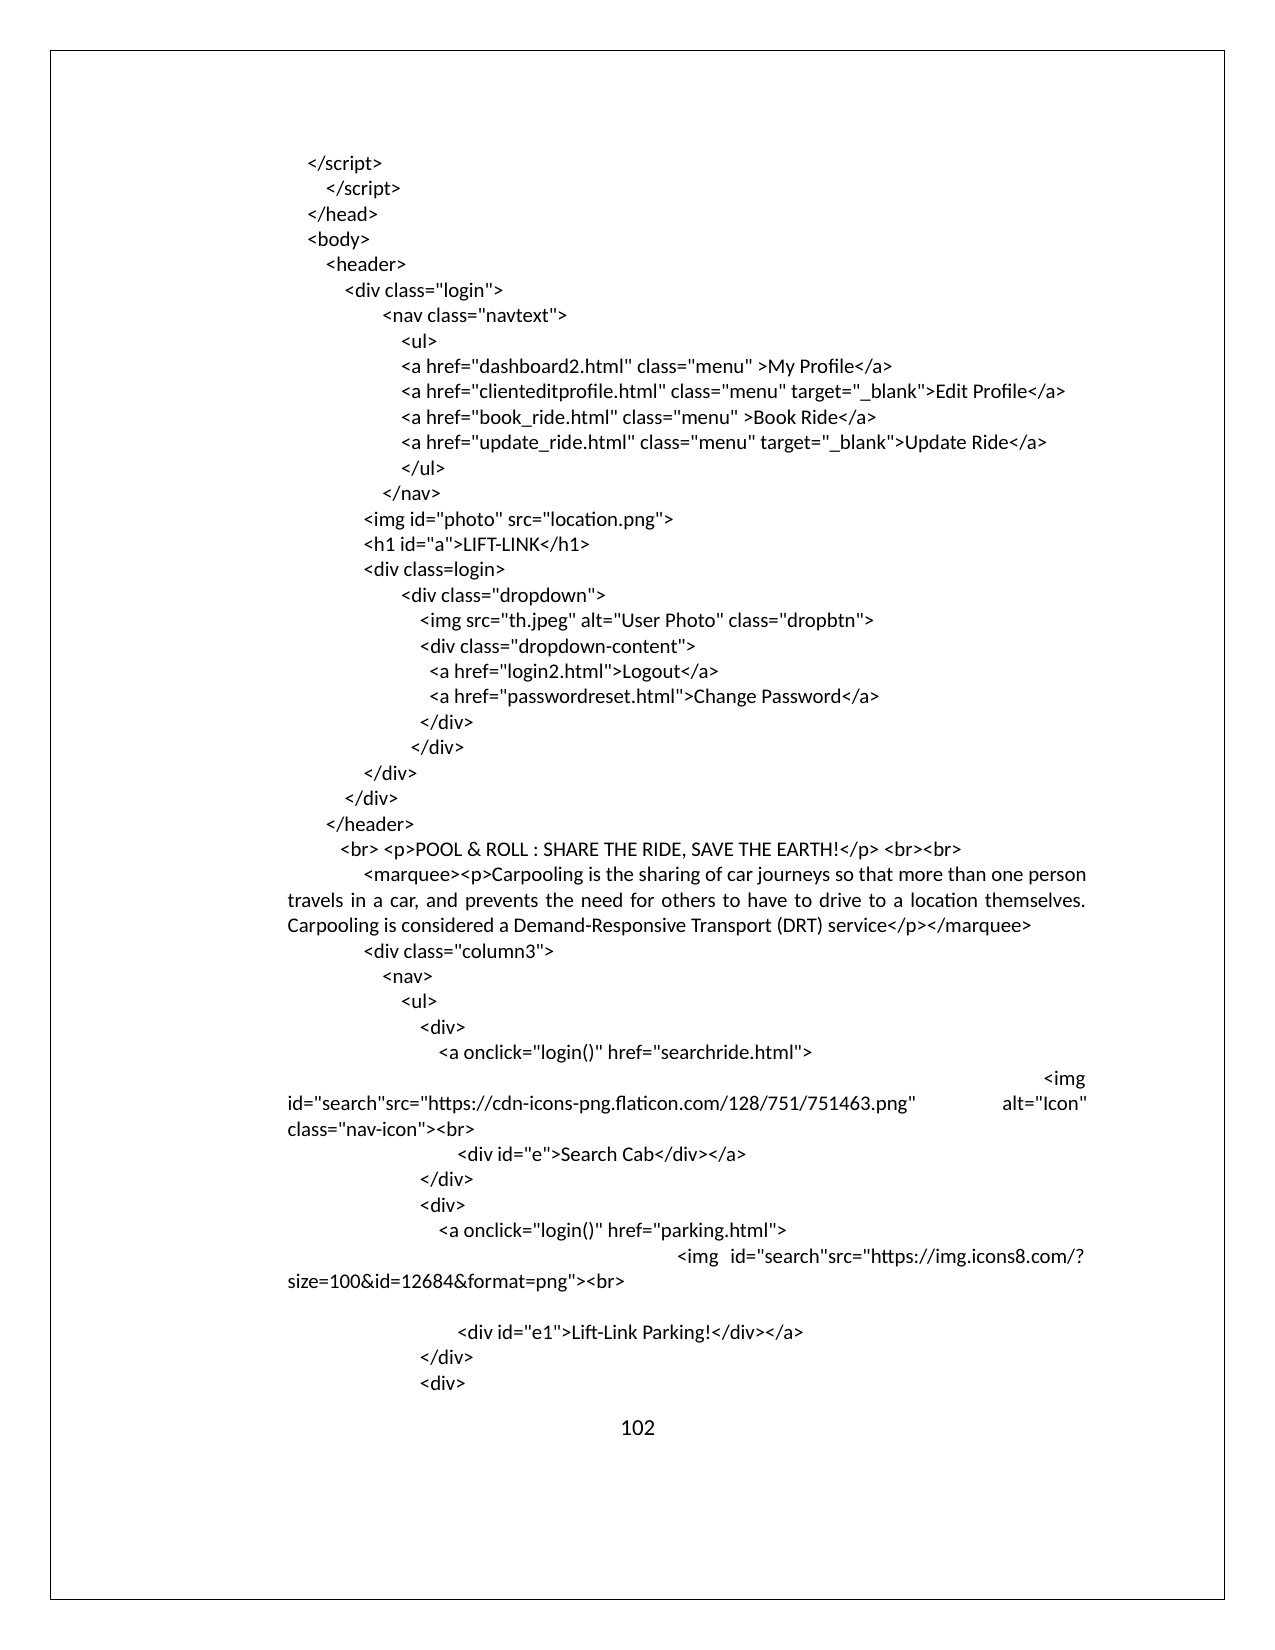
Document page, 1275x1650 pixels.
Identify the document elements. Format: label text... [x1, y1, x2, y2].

text </ul> [287, 455, 1087, 480]
text <div> [287, 1370, 1087, 1395]
text </header> [287, 811, 1087, 836]
text <marquee><p>Carpooling is the sharing of car journeys so that more than one person travels in a car, and prevents the need for others to have to drive to a location themselves. Carpooling is considered a Demand-Responsive Transport (DRT) service</p></marquee> [287, 862, 1087, 938]
text <body> [287, 226, 1087, 252]
text </head> [287, 201, 1087, 226]
text <img id="photo" src="location.png"> [287, 506, 1087, 531]
text </script> [287, 175, 1087, 201]
text <a onclick="login()" href="searchride.html"> [287, 1039, 1087, 1065]
text </div> [287, 1167, 1087, 1192]
text <div id="e1">Lift-Link Parking!</div></a> [287, 1319, 1087, 1344]
text <div> [287, 1192, 1087, 1217]
text </div> [287, 785, 1087, 811]
text <div> [287, 1014, 1087, 1039]
text <a href="dashboard2.html" class="menu" >My Profile</a> [287, 353, 1087, 379]
text <div id="e">Search Cab</div></a> [287, 1141, 1087, 1167]
text <a href="book_ride.html" class="menu" >Book Ride</a> [287, 404, 1087, 429]
text </script> [287, 150, 1087, 175]
text <div class="dropdown-content"> [287, 633, 1087, 658]
text <a href="passwordreset.html">Change Password</a> [287, 684, 1087, 709]
text </div> [287, 760, 1087, 785]
text </div> [287, 709, 1087, 734]
text </div> [287, 734, 1087, 760]
text <div class=login> [287, 557, 1087, 582]
text <div class="login"> [287, 277, 1087, 302]
text <a href="login2.html">Logout</a> [287, 658, 1087, 684]
text <ul> [287, 328, 1087, 353]
text <header> [287, 252, 1087, 277]
text <ul> [287, 989, 1087, 1014]
text <a href="clienteditprofile.html" class="menu" target="_blank">Edit Profile</a> [287, 379, 1087, 404]
text </nav> [287, 480, 1087, 506]
text <div class="dropdown"> [287, 582, 1087, 607]
text <a href="update_ride.html" class="menu" target="_blank">Update Ride</a> [287, 429, 1087, 455]
text <nav> [287, 963, 1087, 989]
text <img id="search"src="https://img.icons8.com/?size=100&id=12684&format=png"><br> [287, 1243, 1087, 1294]
text <nav class="navtext"> [287, 302, 1087, 328]
text <a onclick="login()" href="parking.html"> [287, 1217, 1087, 1243]
text <div class="column3"> [287, 938, 1087, 963]
text <img src="th.jpeg" alt="User Photo" class="dropbtn"> [287, 607, 1087, 633]
text <h1 id="a">LIFT-LINK</h1> [287, 531, 1087, 557]
text <br> <p>POOL & ROLL : SHARE THE RIDE, SAVE THE EARTH!</p> <br><br> [287, 836, 1087, 862]
text </div> [287, 1344, 1087, 1370]
text <img id="search"src="https://cdn-icons-png.flaticon.com/128/751/751463.png" alt="Icon" class="nav-icon"><br> [287, 1065, 1087, 1141]
